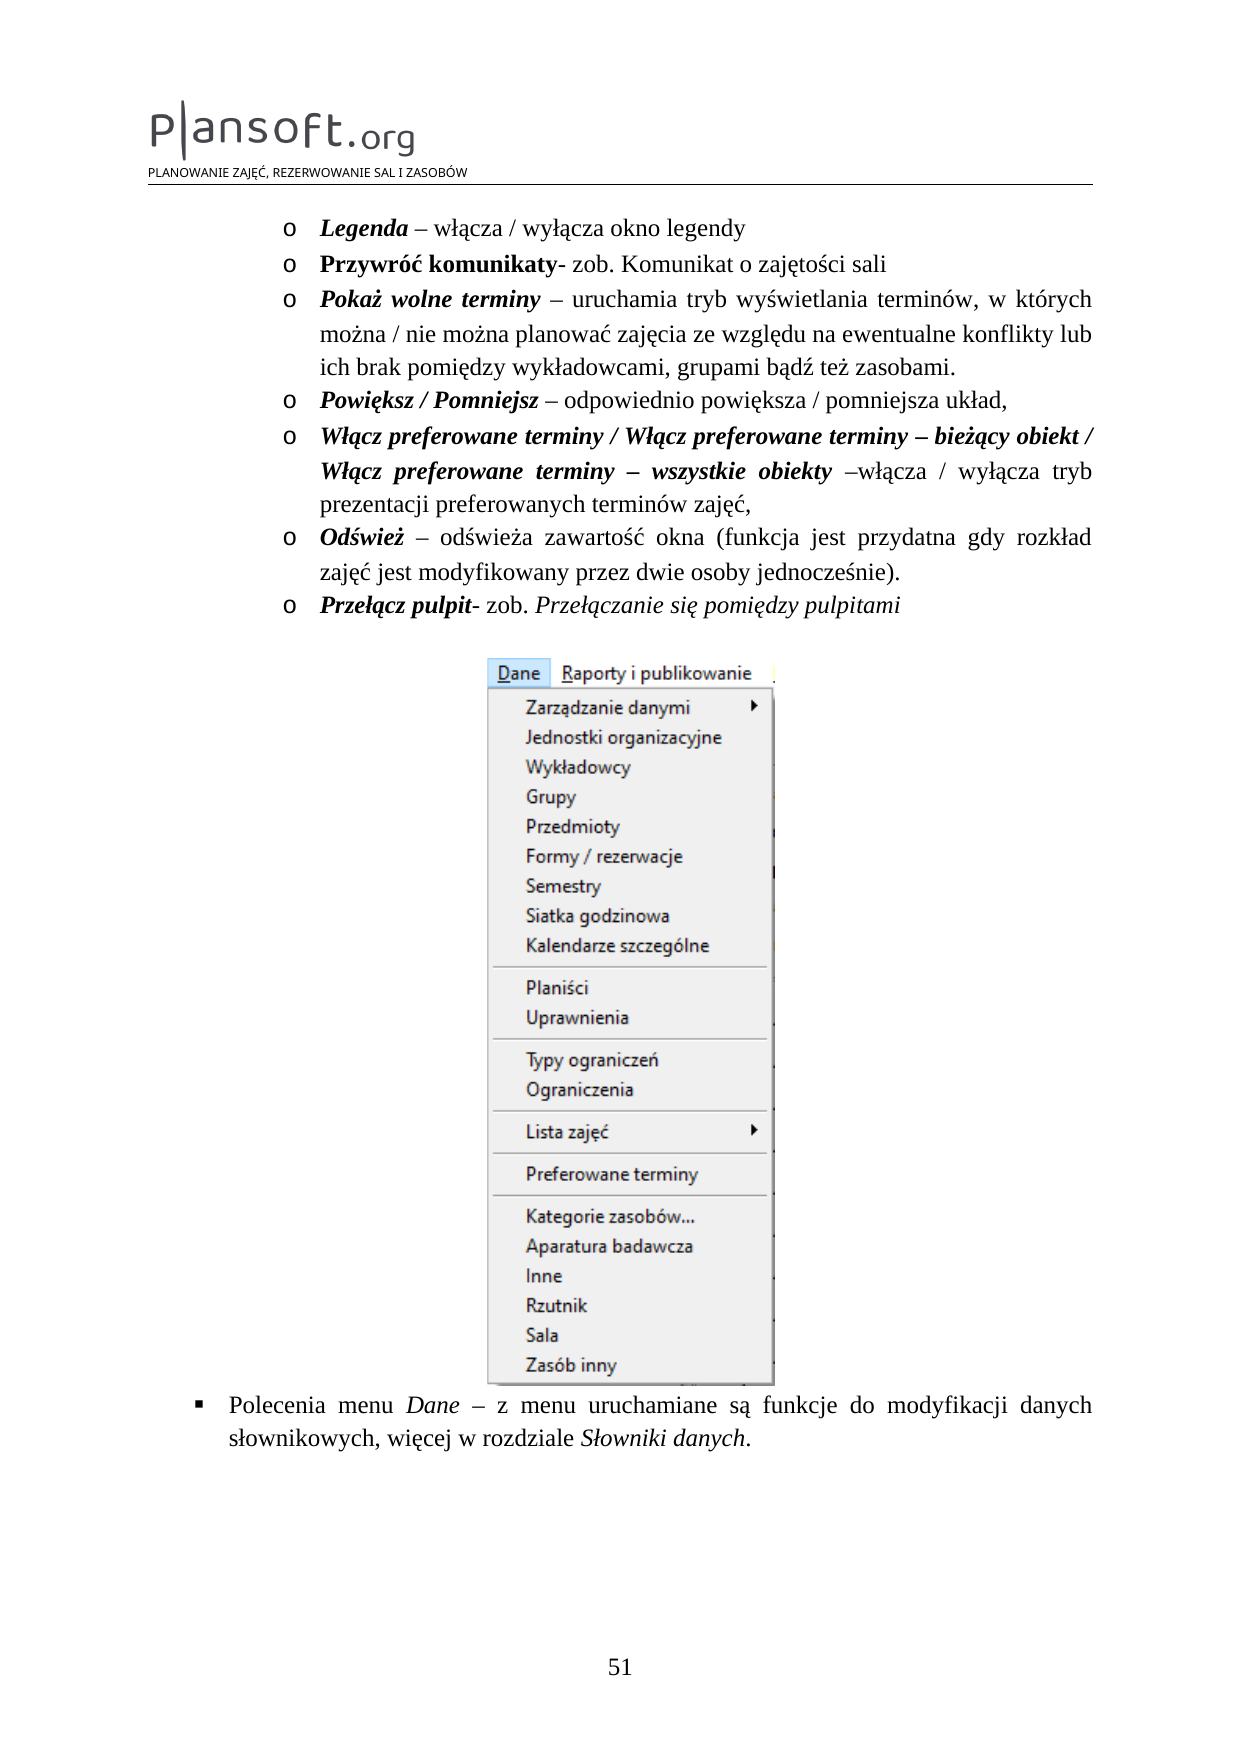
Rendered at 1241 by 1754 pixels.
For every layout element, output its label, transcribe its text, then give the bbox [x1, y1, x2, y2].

list Pokaż wolne terminy – uruchamia tryb wyświetlania terminów, w których można / nie można planować zajęcia ze względu na ewentualne konflikty lub ich brak pomiędzy wykładowcami, grupami bądź też zasobami. [282, 284, 1093, 381]
list Powiększ / Pomniejsz – odpowiednio powiększa / pomniejsza układ, [282, 386, 1093, 416]
list Przywróć komunikaty- zob. Komunikat o zajętości sali [282, 249, 1093, 280]
picture [487, 658, 775, 1386]
list Legenda – włącza / wyłącza okno legendy [282, 213, 1093, 244]
picture [147, 73, 418, 165]
list Włącz preferowane terminy / Włącz preferowane terminy – bieżący obiekt / Włącz preferowane terminy – wszystkie obiekty –włącza / wyłącza tryb prezentacji preferowanych terminów zajęć, [282, 421, 1093, 518]
list Polecenia menu Dane – z menu uruchamiane są funkcje do modyfikacji danych słownikowych, więcej w rozdziale Słowniki danych. [193, 1390, 1093, 1452]
list Odśwież – odświeża zawartość okna (funkcja jest przydatna gdy rozkład zajęć jest modyfikowany przez dwie osoby jednocześnie). [282, 522, 1093, 586]
list Przełącz pulpit- zob. Przełączanie się pomiędzy pulpitami [282, 590, 1093, 621]
